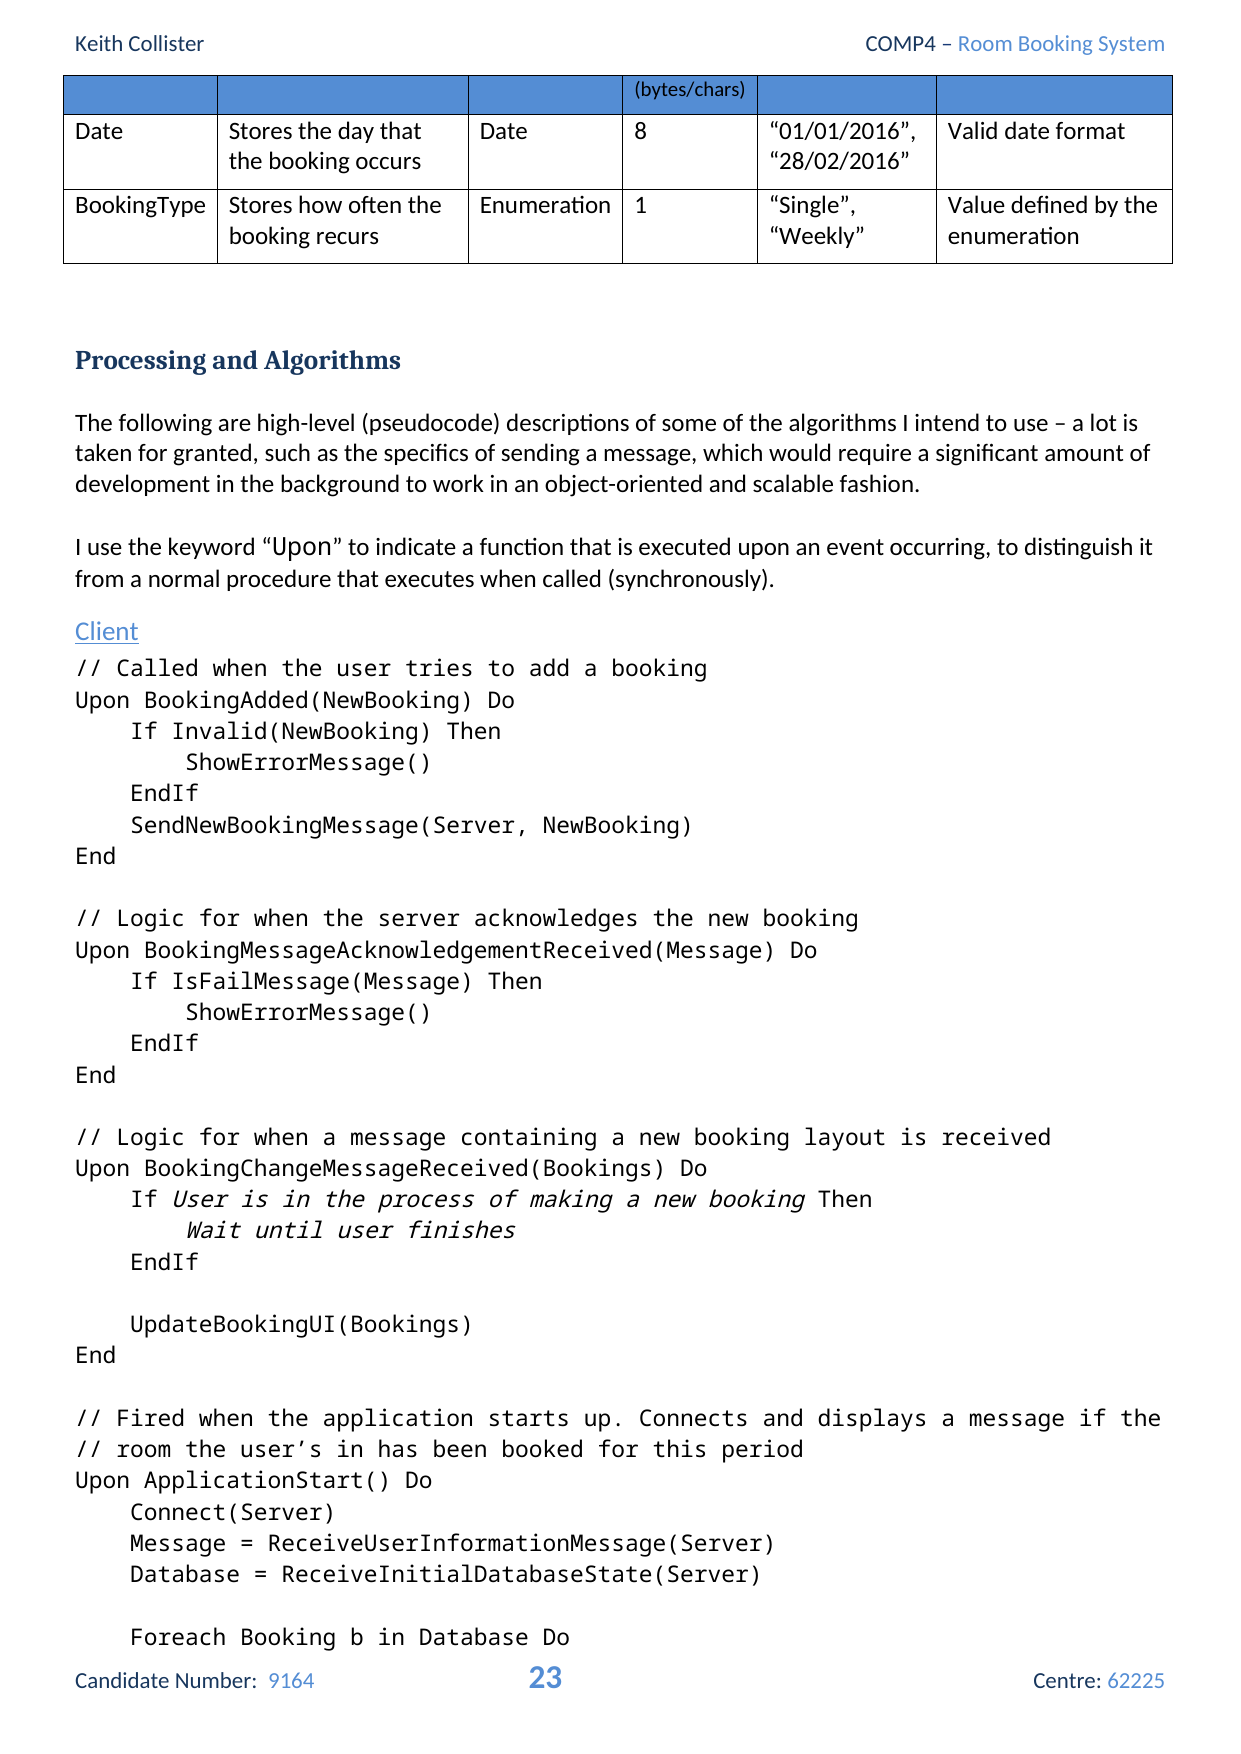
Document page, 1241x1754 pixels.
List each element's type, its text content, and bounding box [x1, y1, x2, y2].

subtitle Client [75, 614, 1165, 647]
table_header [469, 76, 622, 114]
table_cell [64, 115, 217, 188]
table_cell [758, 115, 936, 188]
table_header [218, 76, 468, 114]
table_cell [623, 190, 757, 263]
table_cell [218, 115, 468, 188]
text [75, 652, 1165, 1652]
subtitle Processing and Algorithms [75, 345, 1165, 376]
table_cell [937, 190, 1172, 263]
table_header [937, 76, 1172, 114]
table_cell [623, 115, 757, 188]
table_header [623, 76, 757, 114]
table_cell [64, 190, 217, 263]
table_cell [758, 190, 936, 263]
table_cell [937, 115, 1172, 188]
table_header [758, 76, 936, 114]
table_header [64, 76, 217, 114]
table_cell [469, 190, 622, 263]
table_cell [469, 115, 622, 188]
text The following are high-level (pseudocode) descriptions of some of the algorithms I intend to use – a lot is taken for granted, such as the specifics of sending a message, which would require a significant amount of development in the background to work in an object-oriented and scalable fashion. I use the keyword “Upon” to indicate a function that is executed upon an event occurring, to distinguish it from a normal procedure that executes when called (synchronously). [75, 407, 1165, 594]
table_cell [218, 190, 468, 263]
